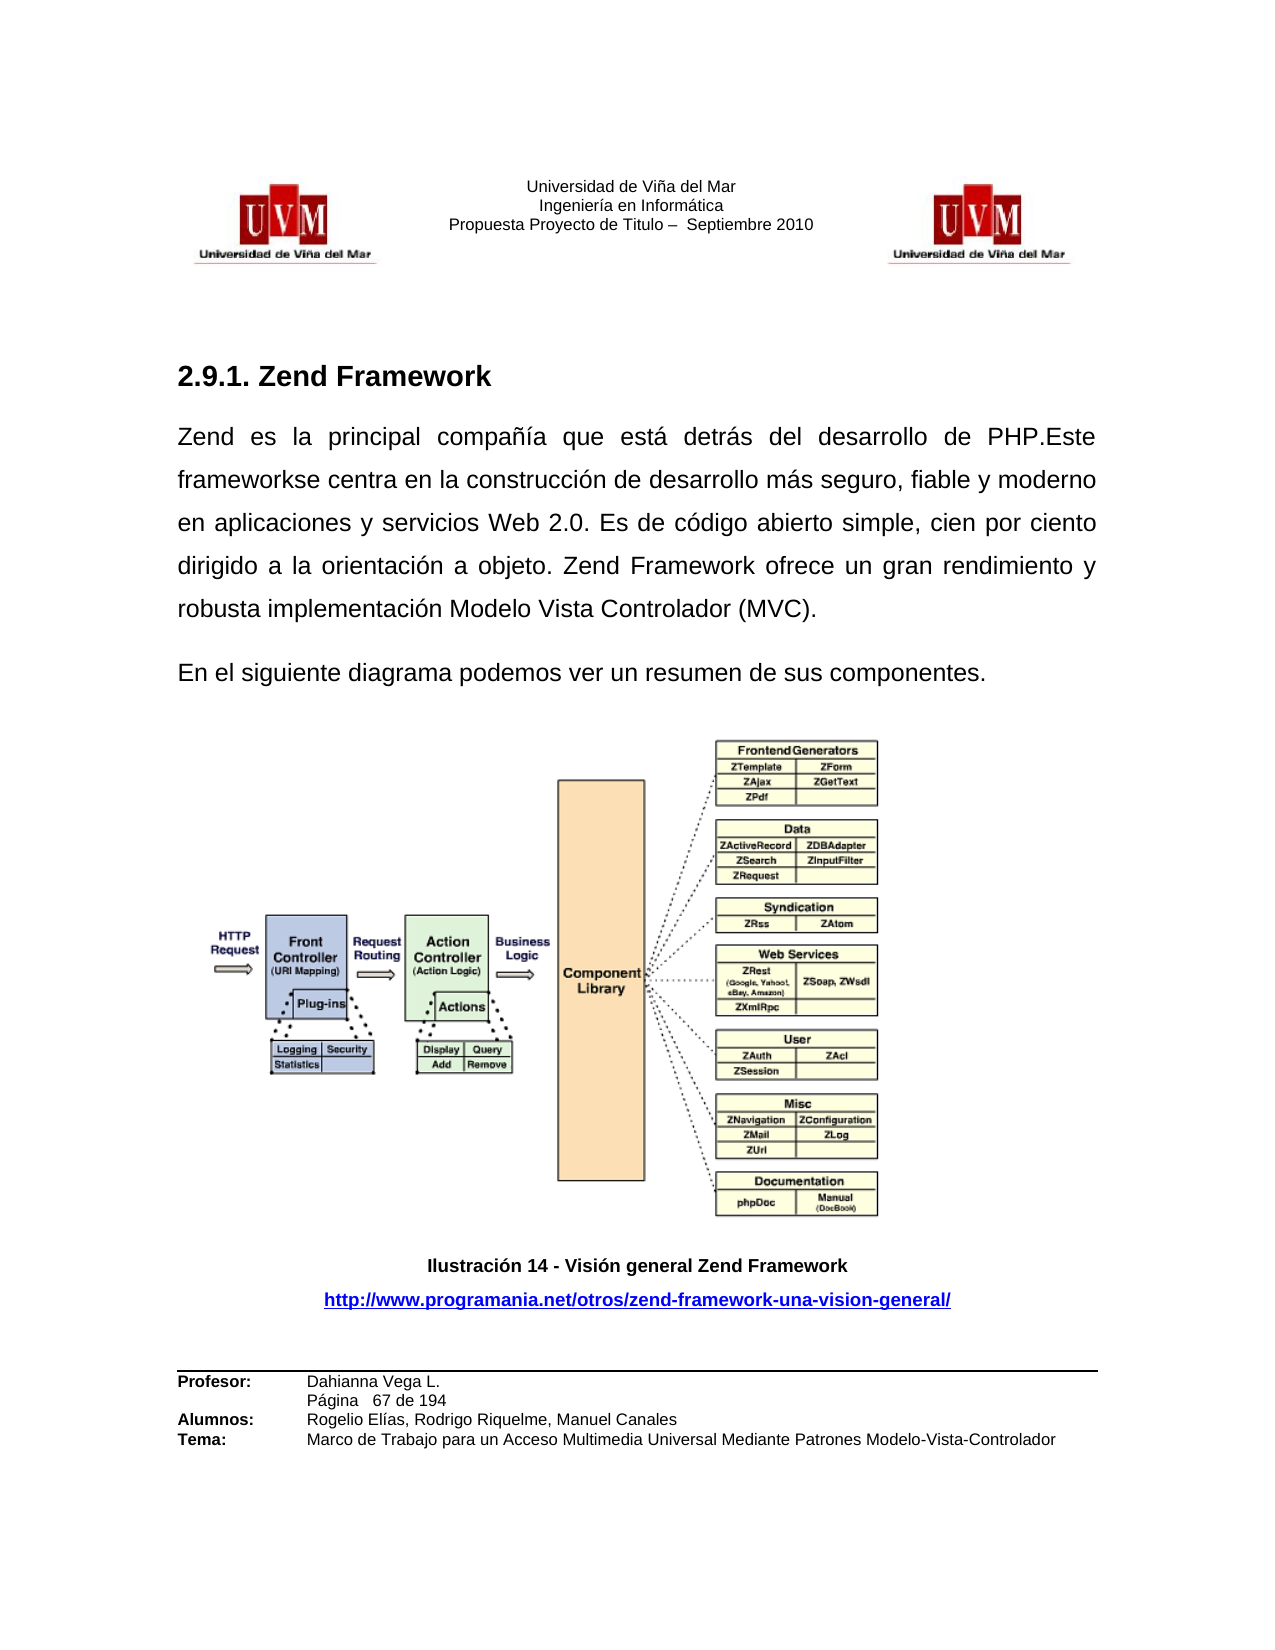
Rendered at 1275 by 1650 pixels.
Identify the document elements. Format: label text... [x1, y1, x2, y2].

picture [177, 730, 923, 1226]
picture [871, 176, 1084, 267]
picture [177, 176, 390, 267]
text http://www.programania.net/otros/zend-framework-una-vision-general/ [177, 1289, 1098, 1311]
text En el siguiente diagrama podemos ver un resumen de sus componentes. [177, 658, 1098, 687]
text Zend es la principal compañía que está detrás del desarrollo de PHP.Este frameworkse centra en la construcción de desarrollo más seguro, fiable y moderno en aplicaciones y servicios Web 2.0. Es de código abierto simple, cien por ciento dirigido a la orientación a objeto. Zend Framework ofrece un gran rendimiento y robusta implementación Modelo Vista Controlador (MVC). [177, 422, 1098, 623]
text Ilustración 14 - Visión general Zend Framework [177, 1255, 1098, 1276]
subtitle 2.9.1. Zend Framework [177, 359, 1098, 392]
